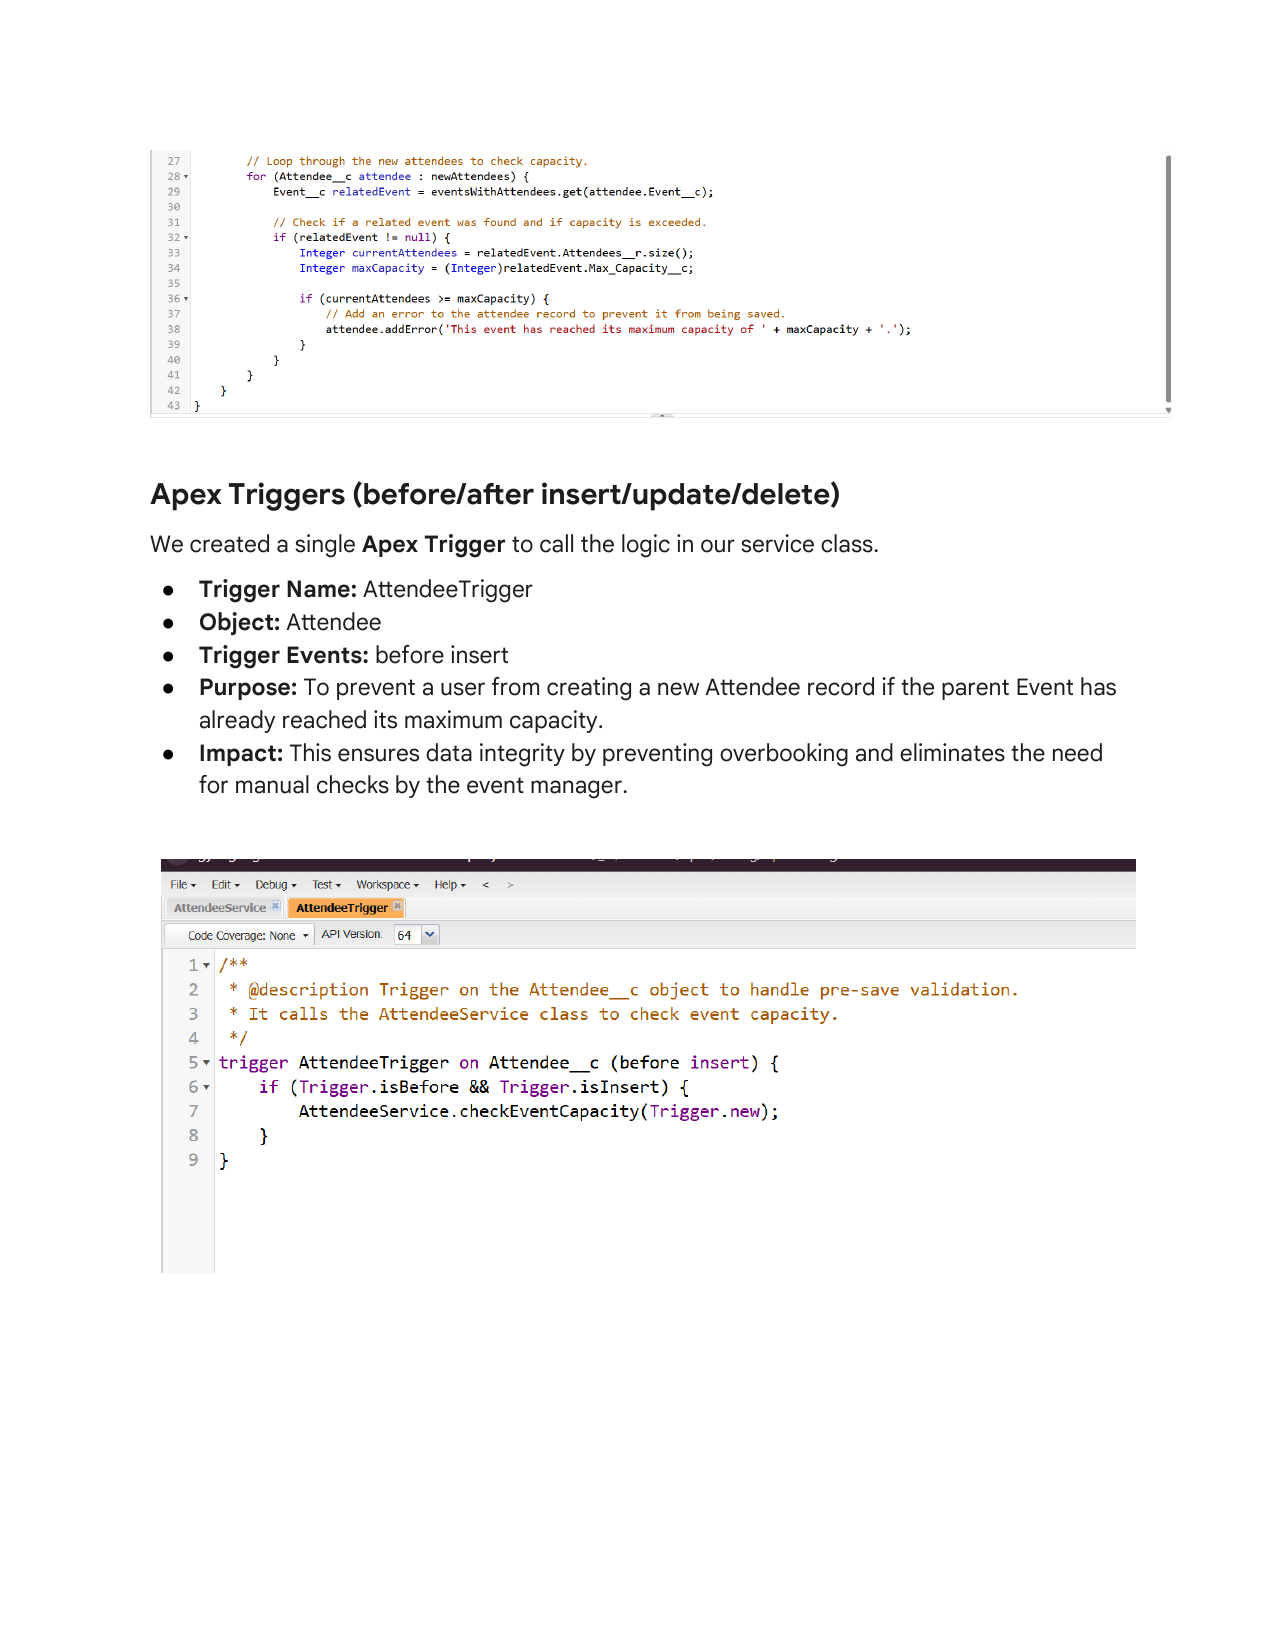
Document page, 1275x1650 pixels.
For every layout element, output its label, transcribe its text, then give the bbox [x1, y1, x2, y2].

text We created a single Apex Trigger to call the logic in our service class. [150, 530, 1125, 559]
picture [161, 859, 1136, 1273]
list Trigger Events: before insert [161, 641, 1125, 670]
picture [150, 150, 1172, 418]
subtitle Apex Triggers (before/after insert/update/delete) [150, 476, 1125, 513]
list Trigger Name: AttendeeTrigger [161, 576, 1125, 604]
list Object: Attendee [161, 608, 1125, 637]
list Impact: This ensures data integrity by preventing overbooking and eliminates the need for manual checks by the event manager. [161, 739, 1125, 801]
list Purpose: To prevent a user from creating a new Attendee record if the parent Event has already reached its maximum capacity. [161, 674, 1125, 735]
